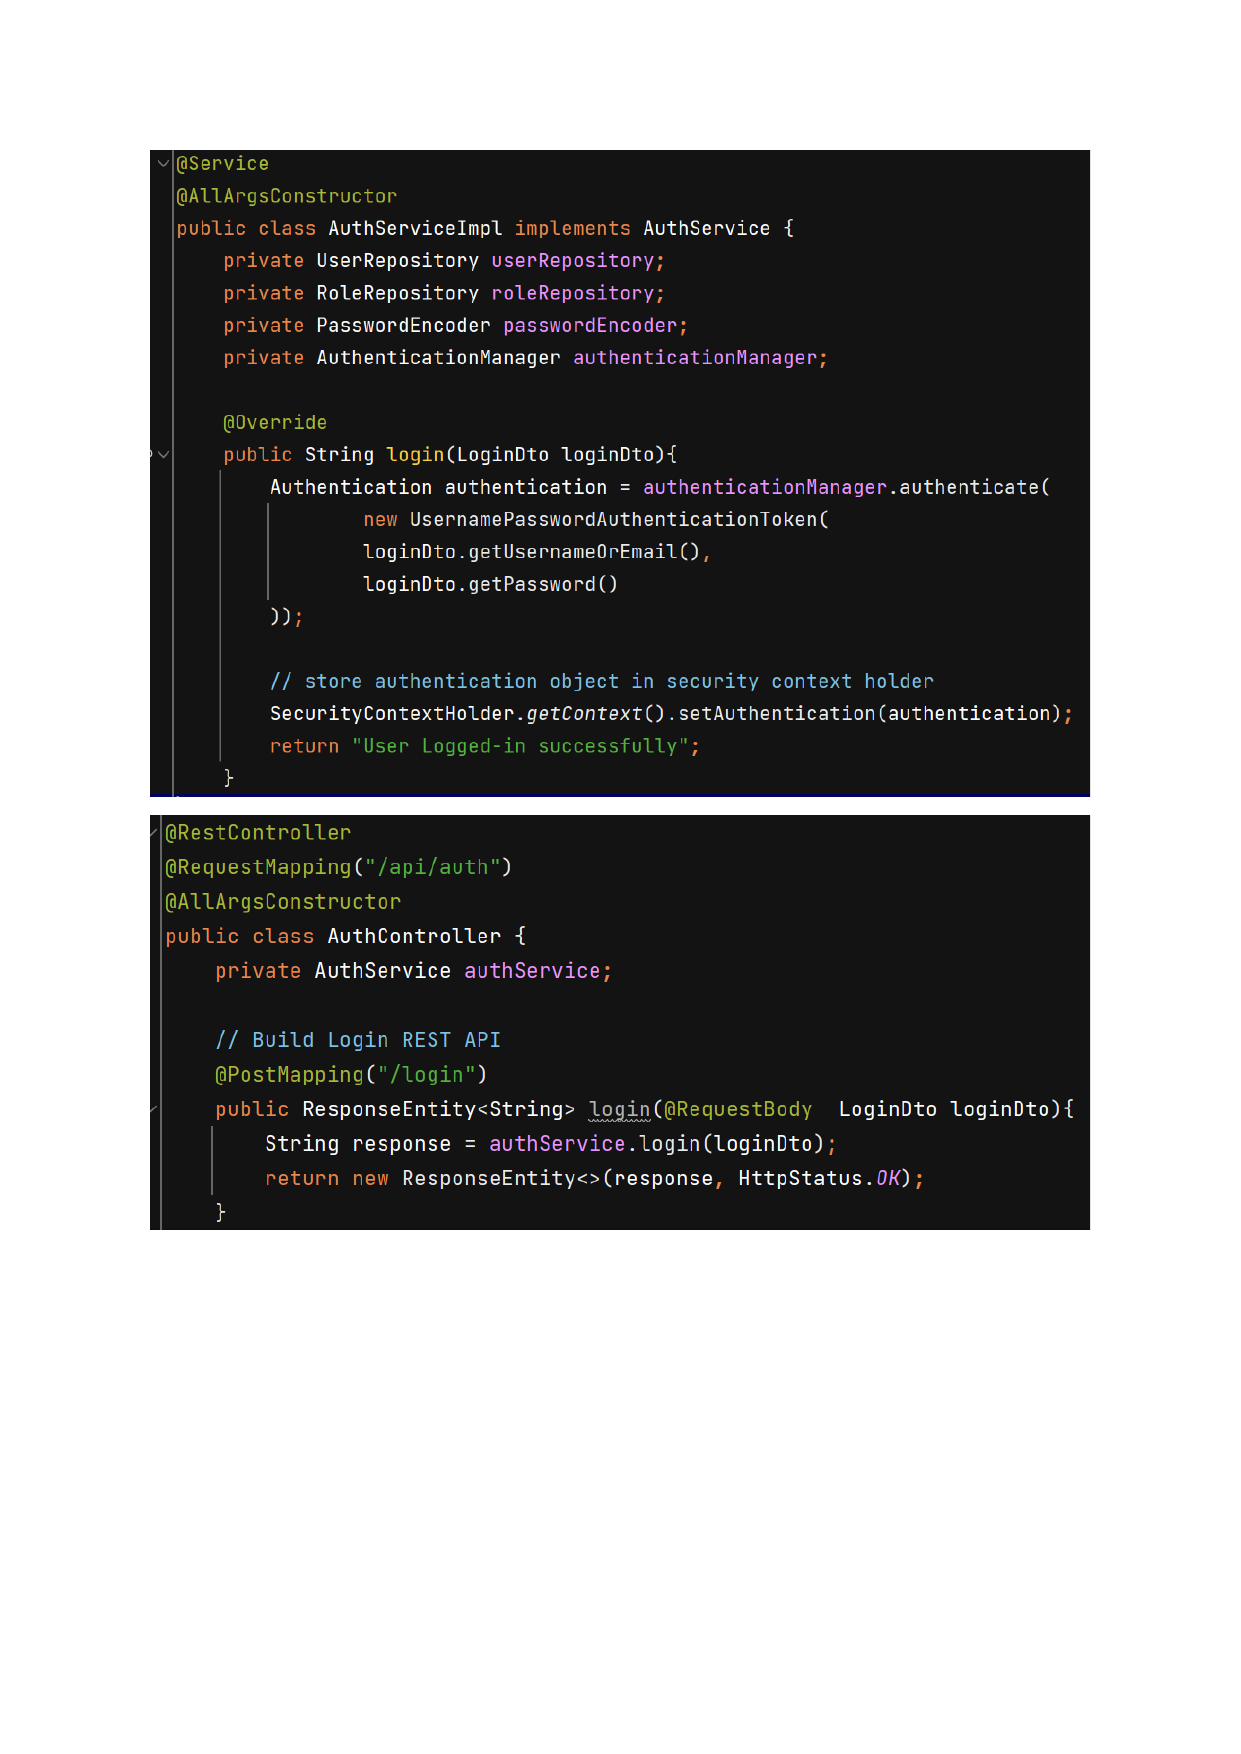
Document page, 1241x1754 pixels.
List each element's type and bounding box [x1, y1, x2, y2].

picture [150, 815, 1091, 1230]
picture [150, 150, 1091, 797]
